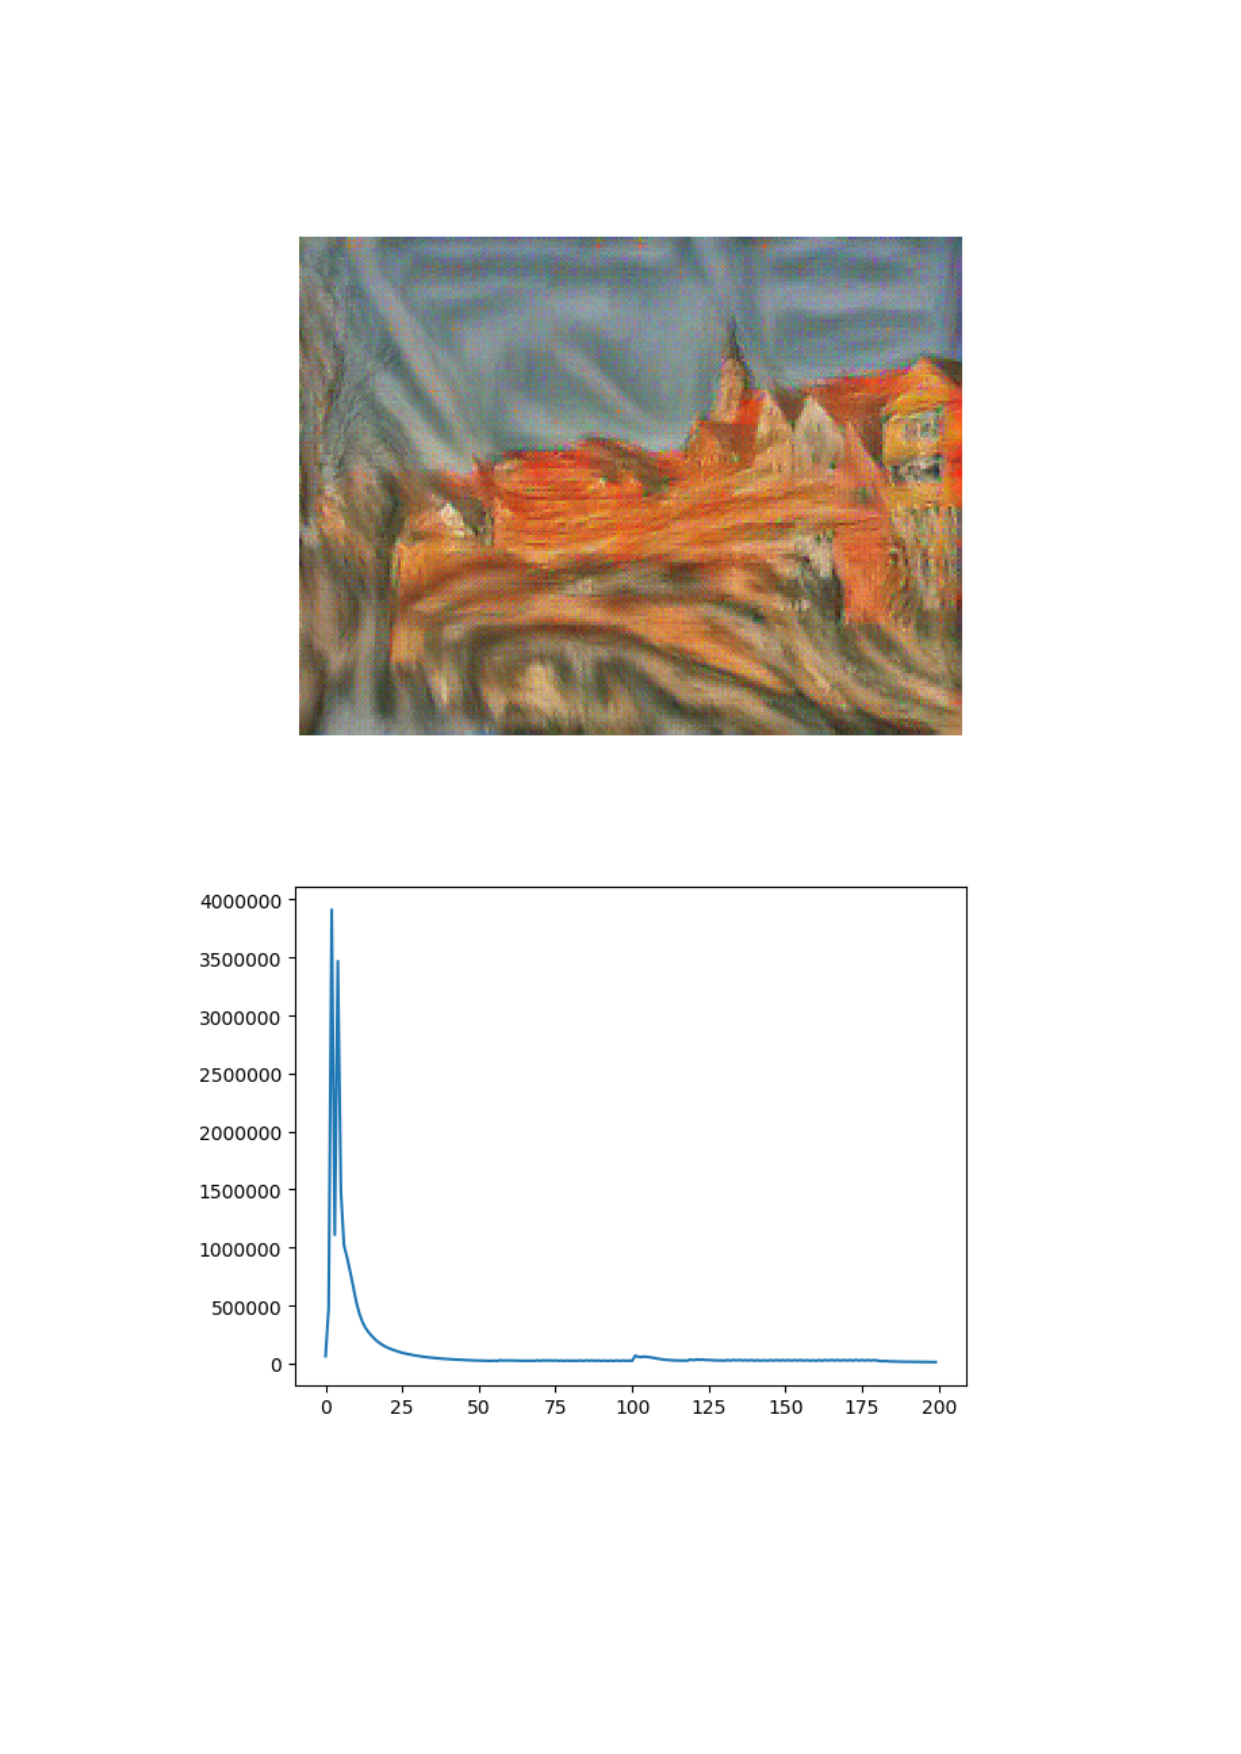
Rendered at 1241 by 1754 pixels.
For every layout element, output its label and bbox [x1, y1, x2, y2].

picture [187, 162, 1053, 806]
picture [187, 812, 1053, 1456]
